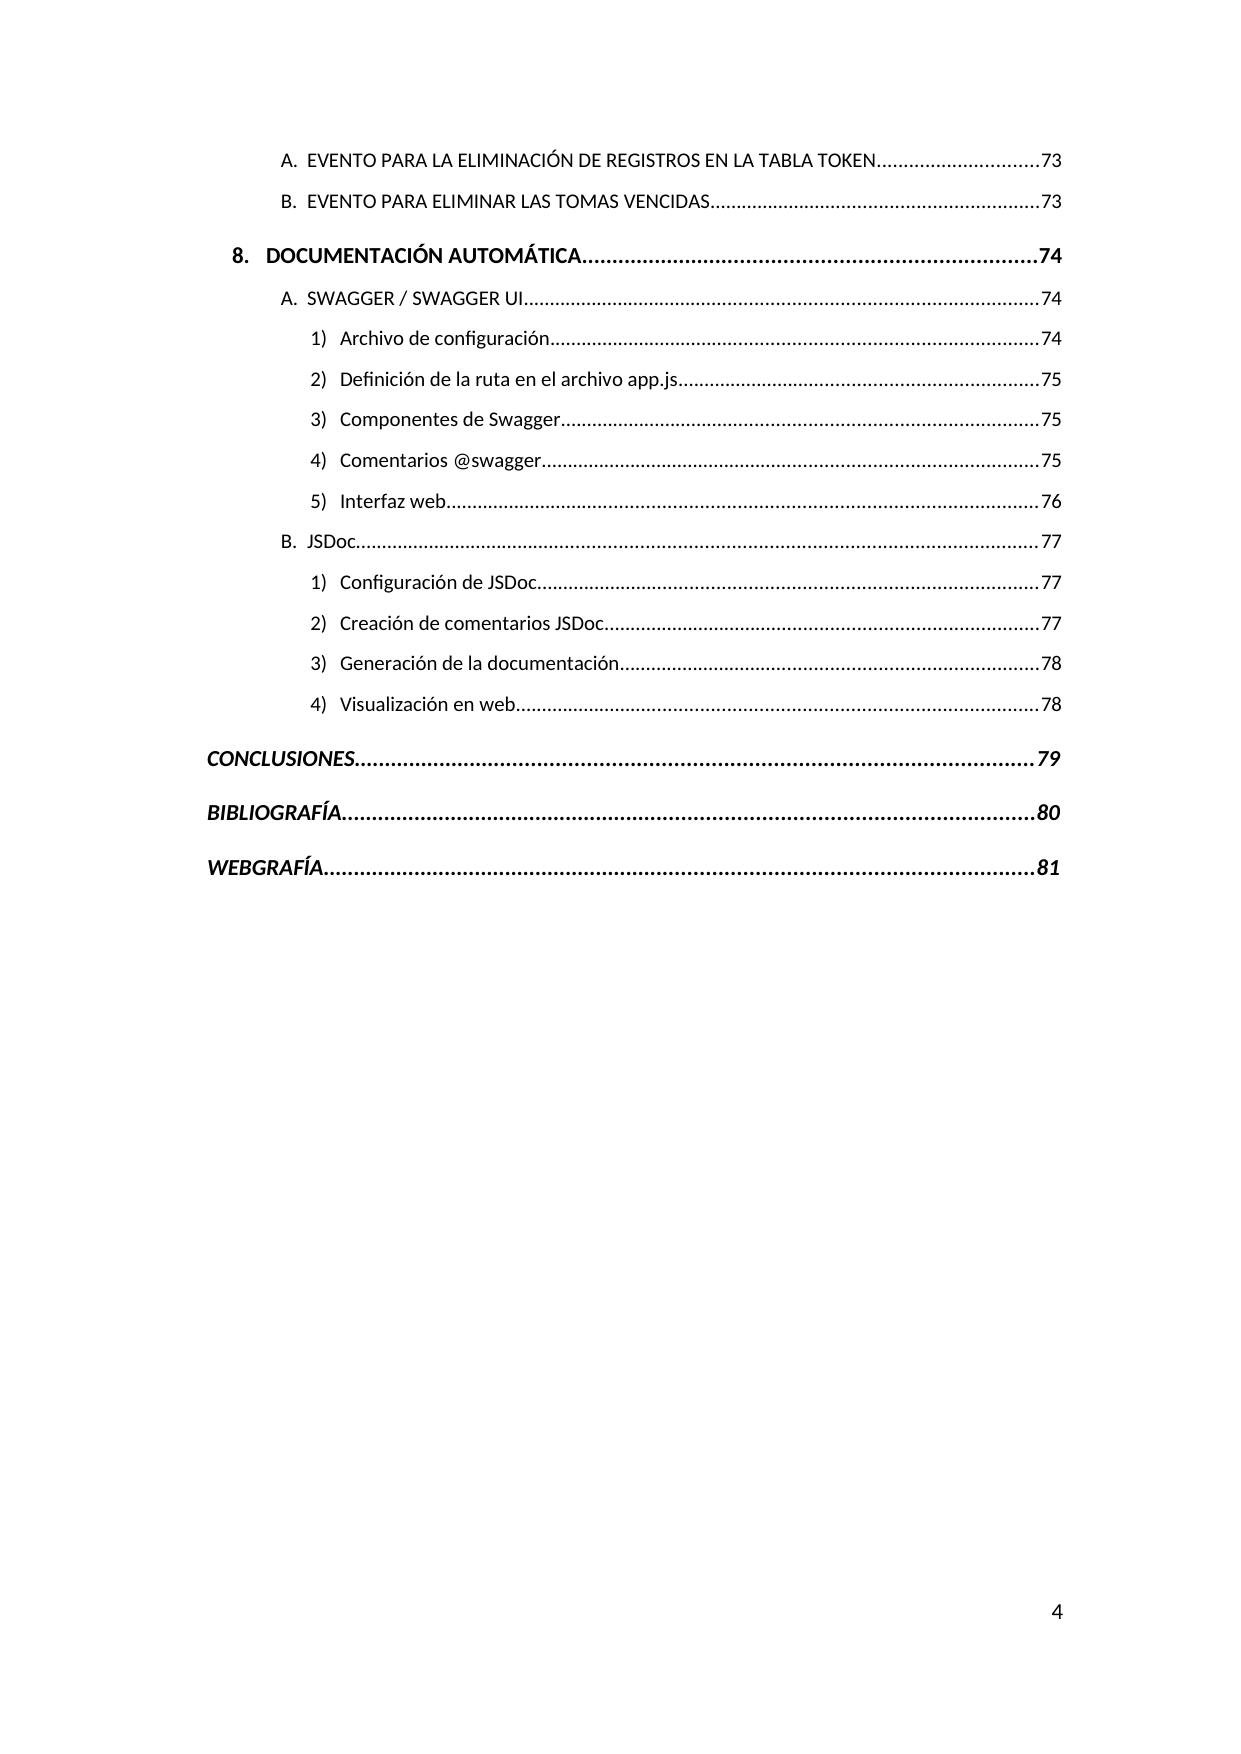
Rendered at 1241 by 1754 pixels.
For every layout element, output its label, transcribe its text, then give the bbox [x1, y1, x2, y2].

text 3) Generación de la documentación 78 [310, 650, 1063, 676]
text 2) Creación de comentarios JSDoc 77 [310, 610, 1063, 635]
text 4) Visualización en web 78 [310, 691, 1063, 716]
text 3) Componentes de Swagger 75 [310, 407, 1063, 432]
text 2) Definición de la ruta en el archivo app.js 75 [310, 366, 1063, 391]
text A. EVENTO PARA LA ELIMINACIÓN DE REGISTROS EN LA TABLA TOKEN 73 [281, 148, 1063, 173]
text 4) Comentarios @swagger 75 [310, 447, 1063, 473]
text CONCLUSIONES 79 [207, 744, 1063, 772]
text 8. DOCUMENTACIÓN AUTOMÁTICA 74 [232, 241, 1063, 269]
text WEBGRAFÍA 81 [207, 853, 1063, 881]
text B. EVENTO PARA ELIMINAR LAS TOMAS VENCIDAS 73 [281, 188, 1063, 214]
text 1) Archivo de configuración 74 [310, 325, 1063, 351]
text 1) Configuración de JSDoc 77 [310, 569, 1063, 594]
text 5) Interfaz web 76 [310, 488, 1063, 513]
text A. SWAGGER / SWAGGER UI 74 [281, 285, 1063, 310]
text B. JSDoc 77 [281, 528, 1063, 554]
text BIBLIOGRAFÍA 80 [207, 798, 1063, 827]
